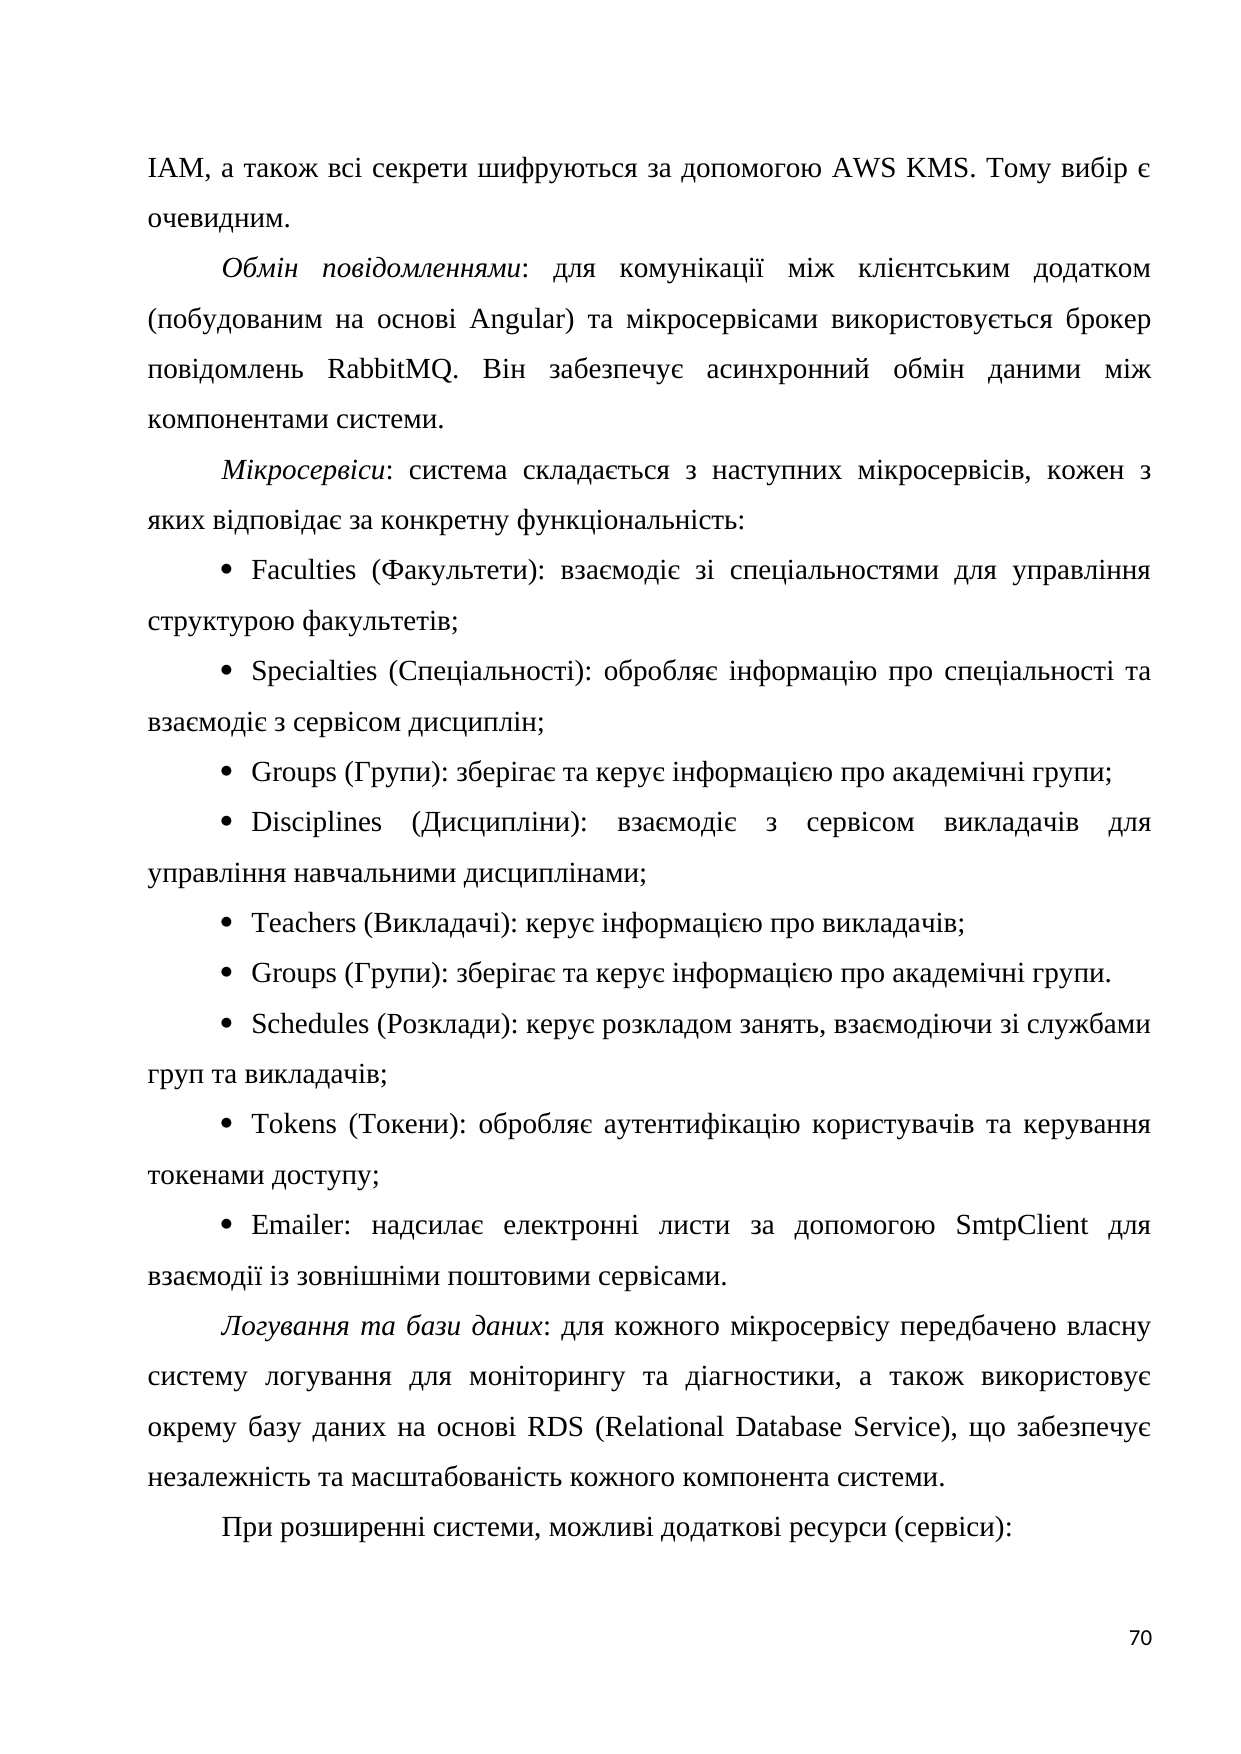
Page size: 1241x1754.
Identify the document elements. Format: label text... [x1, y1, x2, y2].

list Tokens (Токени): обробляє аутентифікацію користувачів та керування токенами доступу; [147, 1107, 1152, 1191]
list Schedules (Розклади): керує розкладом занять, взаємодіючи зі службами груп та викладачів; [147, 1006, 1152, 1090]
list Disciplines (Дисципліни): взаємодіє з сервісом викладачів для управління навчальними дисциплінами; [147, 804, 1152, 888]
list Teachers (Викладачі): керує інформацією про викладачів; [147, 905, 1152, 939]
list Faculties (Факультети): взаємодіє зі спеціальностями для управління структурою факультетів; [147, 552, 1152, 636]
text Логування та бази даних: для кожного мікросервісу передбачено власну систему логування для моніторингу та діагностики, а також використовує окрему базу даних на основі RDS (Relational Database Service), що забезпечує незалежність та масштабованість кожного компонента системи. [147, 1308, 1152, 1493]
list Specialties (Спеціальності): обробляє інформацію про спеціальності та взаємодіє з сервісом дисциплін; [147, 653, 1152, 737]
list Groups (Групи): зберігає та керує інформацією про академічні групи; [147, 754, 1152, 788]
list Groups (Групи): зберігає та керує інформацією про академічні групи. [147, 956, 1152, 989]
text При розширенні системи, можливі додаткові ресурси (сервіси): [147, 1509, 1152, 1543]
text Мікросервіси: система складається з наступних мікросервісів, кожен з яких відповідає за конкретну функціональність: [147, 452, 1152, 536]
text Обмін повідомленнями: для комунікації між клієнтським додатком (побудованим на основі Angular) та мікросервісами використовується брокер повідомлень RabbitMQ. Він забезпечує асинхронний обмін даними між компонентами системи. [147, 251, 1152, 435]
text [147, 150, 1152, 234]
list Emailer: надсилає електронні листи за допомогою SmtpClient для взаємодії із зовнішніми поштовими сервісами. [147, 1207, 1152, 1291]
